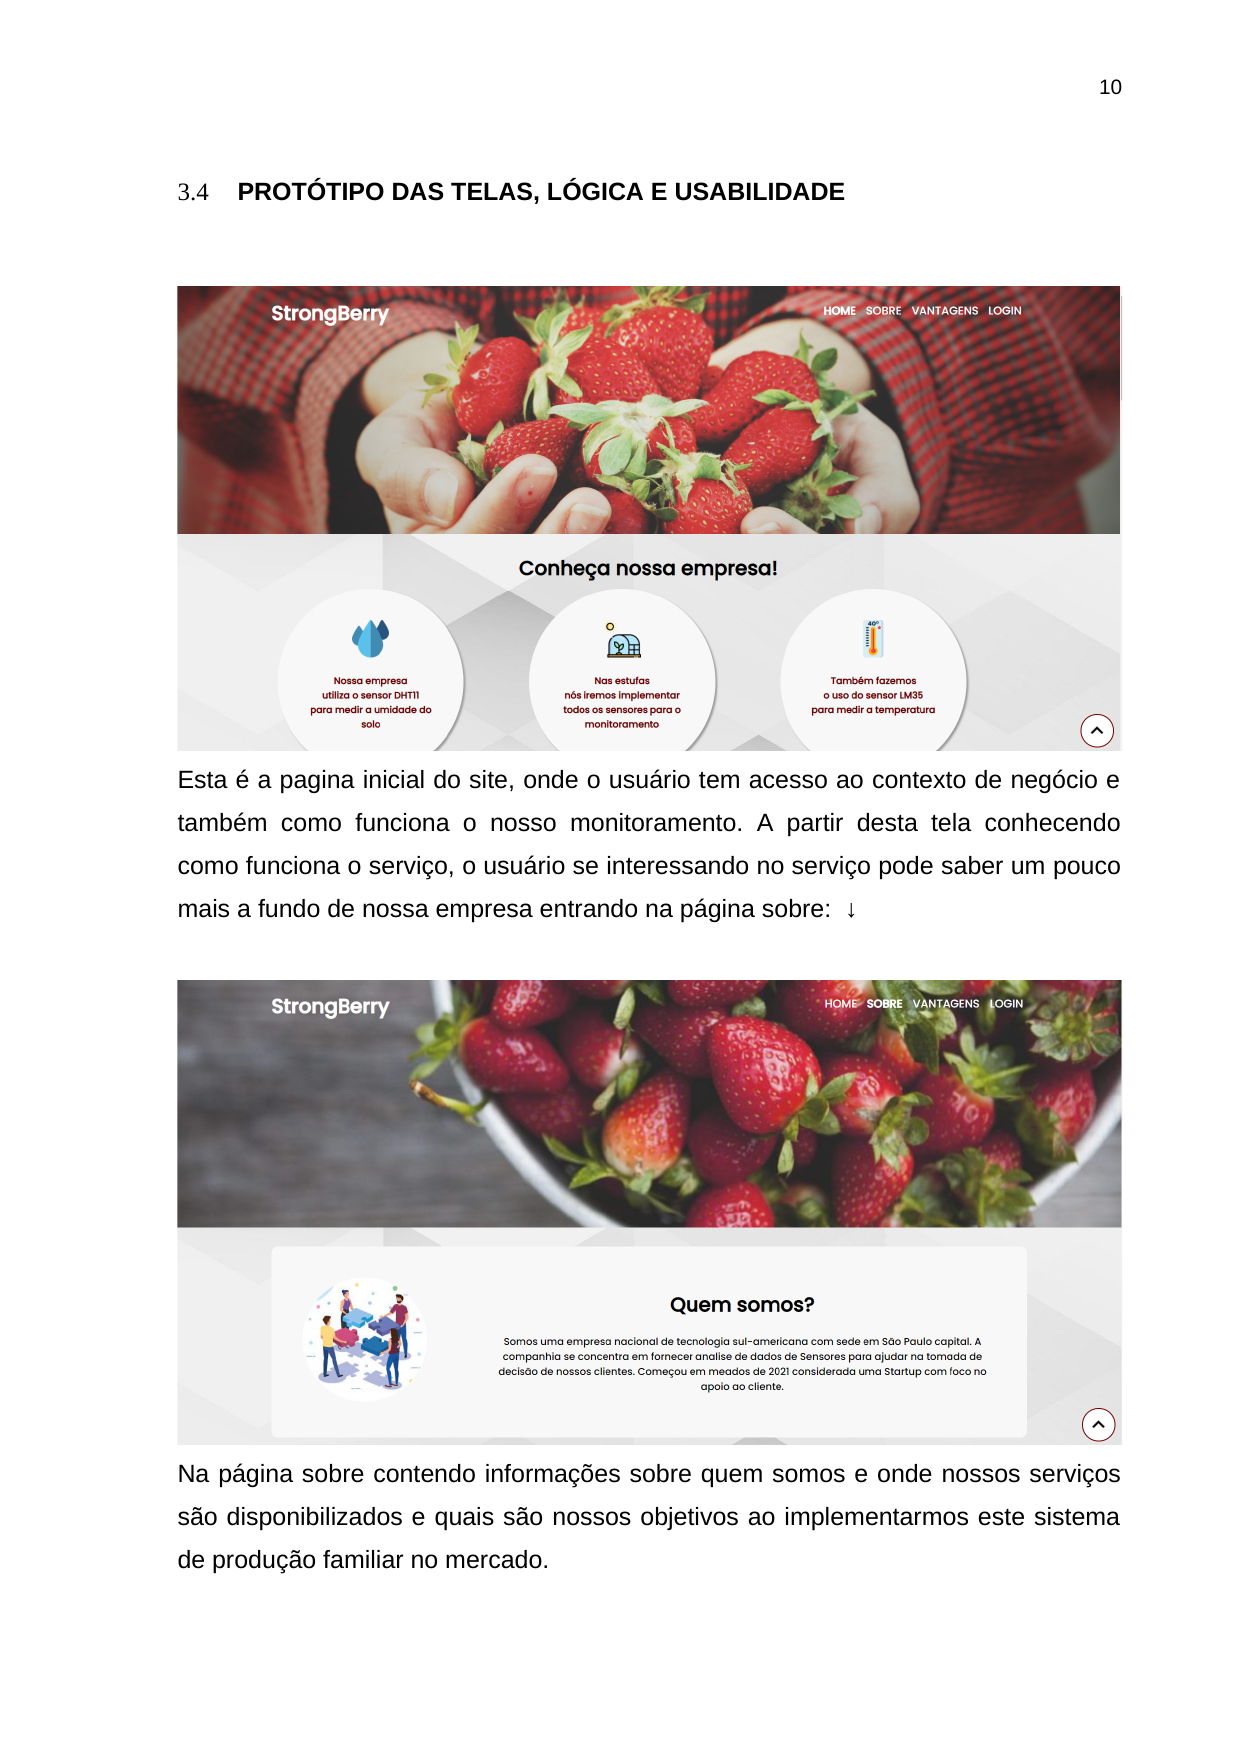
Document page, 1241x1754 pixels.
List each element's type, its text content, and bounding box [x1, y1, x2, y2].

subtitle Protótipo das telas, lógica e usabilidade [177, 177, 1122, 206]
picture [177, 286, 1123, 751]
text Na página sobre contendo informações sobre quem somos e onde nossos serviços são disponibilizados e quais são nossos objetivos ao implementarmos este sistema de produção familiar no mercado. [177, 1459, 1122, 1574]
text Esta é a pagina inicial do site, onde o usuário tem acesso ao contexto de negócio e também como funciona o nosso monitoramento. A partir desta tela conhecendo como funciona o serviço, o usuário se interessando no serviço pode saber um pouco mais a fundo de nossa empresa entrando na página sobre: ↓ [177, 765, 1122, 923]
picture [177, 980, 1123, 1445]
